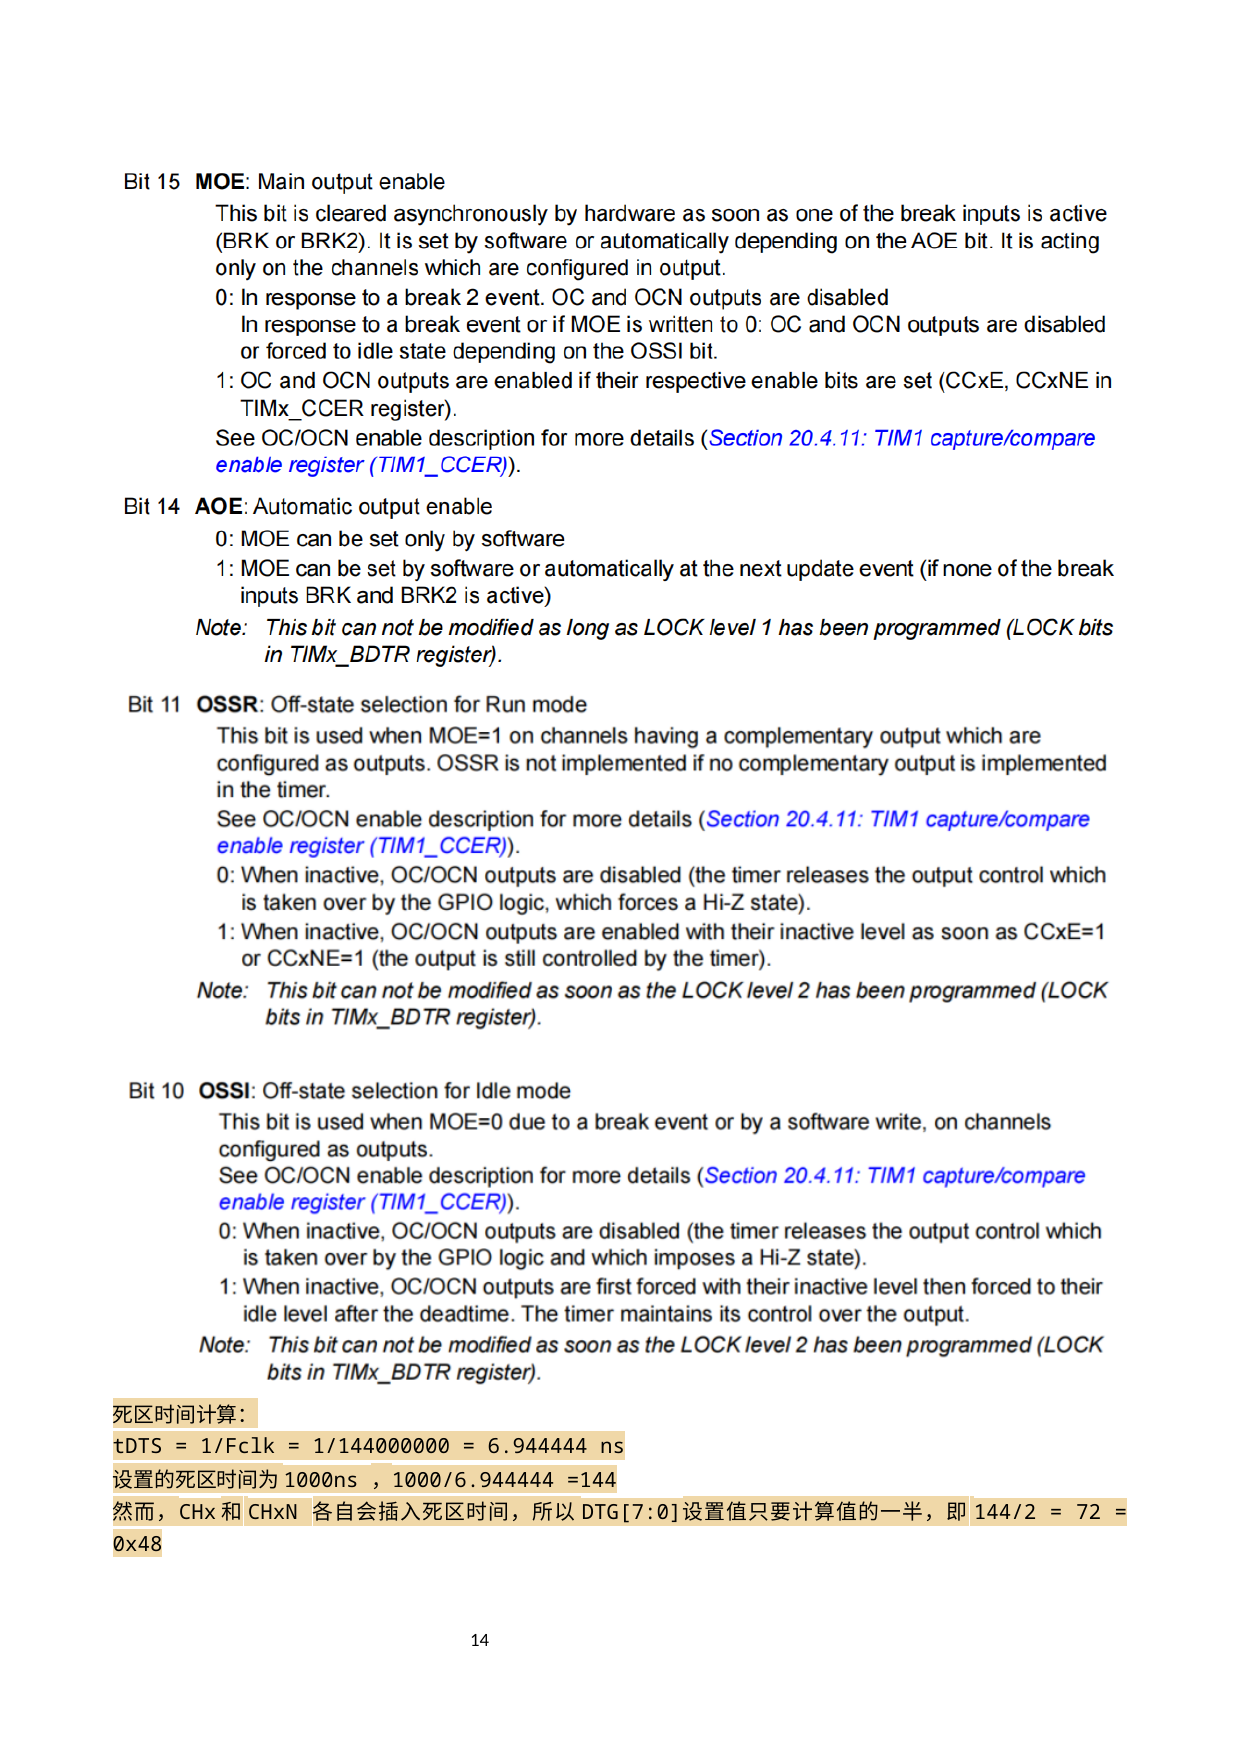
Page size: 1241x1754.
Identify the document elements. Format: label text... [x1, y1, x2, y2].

text 设置的死区时间为1000ns ，1000/6.944444 =144 [112, 1462, 1128, 1494]
picture [112, 682, 1128, 1396]
text tDTS = 1/Fclk = 1/144000000 = 6.944444 ns [112, 1429, 1128, 1462]
picture [112, 162, 1127, 680]
text 死区时间计算： [112, 1397, 1128, 1429]
text 然而，CHx和CHxN 各自会插入死区时间，所以DTG[7:0]设置值只要计算值的一半，即144/2 = 72 = 0x48 [112, 1494, 1128, 1559]
